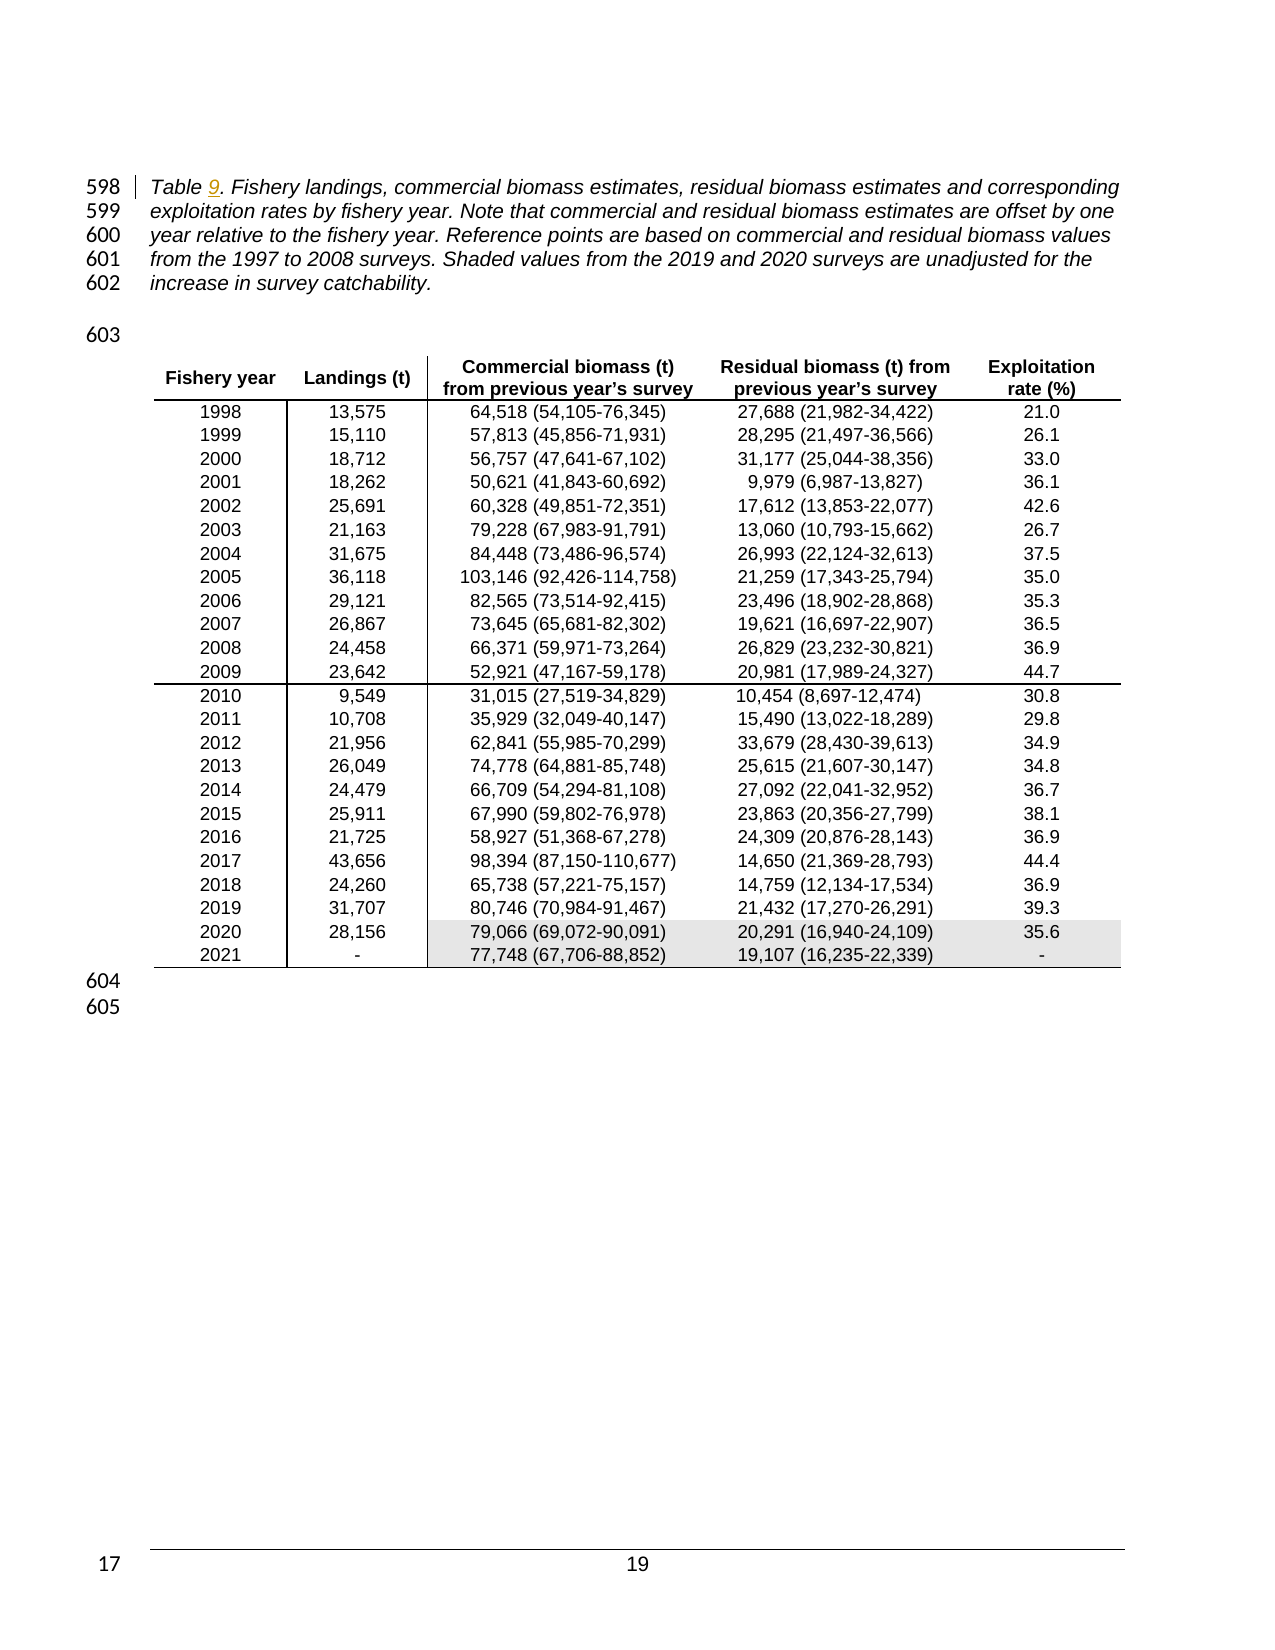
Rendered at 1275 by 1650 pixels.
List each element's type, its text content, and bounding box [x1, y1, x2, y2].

table_header Landings (t) [287, 356, 427, 399]
table_cell 25,911 [288, 801, 427, 825]
table_cell 65,738 (57,221-75,157) [428, 872, 709, 896]
table_cell 43,656 [288, 849, 427, 872]
table_cell 82,565 (73,514-92,415) [428, 589, 709, 612]
table_cell 58,927 (51,368-67,278) [428, 825, 709, 849]
table_cell 10,454 (8,697-12,474) [709, 685, 962, 707]
table_cell 23,642 [288, 660, 427, 683]
table_cell 2000 [154, 447, 286, 470]
table_cell 36.1 [962, 470, 1121, 494]
table_cell 29.8 [962, 707, 1121, 730]
table_cell 37.5 [962, 541, 1121, 565]
table_cell 21,432 (17,270-26,291) [709, 896, 962, 919]
table_cell 80,746 (70,984-91,467) [428, 896, 709, 919]
table_cell 26,829 (23,232-30,821) [709, 636, 962, 659]
table_cell 26,867 [288, 612, 427, 636]
table_cell 24,260 [288, 872, 427, 896]
table_cell 25,615 (21,607-30,147) [709, 754, 962, 778]
table_cell 31,177 (25,044-38,356) [709, 447, 962, 470]
table_cell 20,291 (16,940-24,109) [709, 920, 962, 943]
table_cell 28,156 [288, 920, 427, 943]
table_cell 10,708 [288, 707, 427, 730]
table_cell 2004 [154, 541, 286, 565]
table_cell 2011 [154, 707, 286, 730]
table_cell 2007 [154, 612, 286, 636]
table_cell 67,990 (59,802-76,978) [428, 801, 709, 825]
table_cell 52,921 (47,167-59,178) [428, 660, 709, 683]
table_cell 17,612 (13,853-22,077) [709, 494, 962, 518]
table_cell 36.5 [962, 612, 1121, 636]
table_cell 44.7 [962, 660, 1121, 683]
table_cell 62,841 (55,985-70,299) [428, 730, 709, 754]
table_cell 26.1 [962, 423, 1121, 447]
table_cell 9,549 [288, 685, 427, 707]
table_cell 34.8 [962, 754, 1121, 778]
table_cell - [962, 943, 1121, 967]
table_cell 39.3 [962, 896, 1121, 919]
table_cell 2021 [154, 943, 286, 967]
table_cell 79,066 (69,072-90,091) [428, 920, 709, 943]
table_cell 31,675 [288, 541, 427, 565]
table_cell 35.3 [962, 589, 1121, 612]
table_cell 35.6 [962, 920, 1121, 943]
table_cell 2012 [154, 730, 286, 754]
table_cell 38.1 [962, 801, 1121, 825]
table_cell 84,448 (73,486-96,574) [428, 541, 709, 565]
table_cell 2002 [154, 494, 286, 518]
table_cell 13,575 [288, 401, 427, 423]
table_cell 42.6 [962, 494, 1121, 518]
table_cell 31,707 [288, 896, 427, 919]
table_cell 21,259 (17,343-25,794) [709, 565, 962, 588]
table_cell 23,863 (20,356-27,799) [709, 801, 962, 825]
table_cell 2020 [154, 920, 286, 943]
table_cell 18,712 [288, 447, 427, 470]
table_cell 34.9 [962, 730, 1121, 754]
table_cell 13,060 (10,793-15,662) [709, 518, 962, 541]
table_cell 24,479 [288, 778, 427, 801]
table_cell 2005 [154, 565, 286, 588]
table_cell 56,757 (47,641-67,102) [428, 447, 709, 470]
table_cell 1998 [154, 401, 286, 423]
table_cell 24,309 (20,876-28,143) [709, 825, 962, 849]
table_cell 27,092 (22,041-32,952) [709, 778, 962, 801]
table_cell 21,725 [288, 825, 427, 849]
table_cell 98,394 (87,150-110,677) [428, 849, 709, 872]
table_cell 64,518 (54,105-76,345) [428, 401, 709, 423]
table_cell 19,621 (16,697-22,907) [709, 612, 962, 636]
table_cell 2010 [154, 685, 286, 707]
text Table . Fishery landings, commercial biomass estimates, residual biomass estimates and corresponding exploitation rates by fishery year. Note that commercial and residual biomass estimates are offset by one year relative to the fishery year. Reference points are based on commercial and residual biomass values from the 1997 to 2008 surveys. Shaded values from the 2019 and 2020 surveys are unadjusted for the increase in survey catchability. [150, 175, 1125, 295]
table_cell 2008 [154, 636, 286, 659]
table_cell 21.0 [962, 401, 1121, 423]
table_cell 35.0 [962, 565, 1121, 588]
table_cell 15,490 (13,022-18,289) [709, 707, 962, 730]
table_cell 26,049 [288, 754, 427, 778]
table_cell - [288, 943, 427, 967]
table_cell 79,228 (67,983-91,791) [428, 518, 709, 541]
table_cell 33,679 (28,430-39,613) [709, 730, 962, 754]
table_cell 14,650 (21,369-28,793) [709, 849, 962, 872]
table_cell 24,458 [288, 636, 427, 659]
table_header Exploitation rate (%) [962, 356, 1121, 399]
table_cell 18,262 [288, 470, 427, 494]
table_cell 33.0 [962, 447, 1121, 470]
table_header Fishery year [154, 356, 287, 399]
table_cell 60,328 (49,851-72,351) [428, 494, 709, 518]
table_cell 15,110 [288, 423, 427, 447]
table_cell 2003 [154, 518, 286, 541]
table_cell 28,295 (21,497-36,566) [709, 423, 962, 447]
table_cell 2009 [154, 660, 286, 683]
table_cell 31,015 (27,519-34,829) [428, 685, 709, 707]
table_cell 77,748 (67,706-88,852) [428, 943, 709, 967]
table_cell 73,645 (65,681-82,302) [428, 612, 709, 636]
table_cell 36.7 [962, 778, 1121, 801]
table_cell 36.9 [962, 825, 1121, 849]
table_cell 20,981 (17,989-24,327) [709, 660, 962, 683]
table_cell 36.9 [962, 636, 1121, 659]
table_cell 36,118 [288, 565, 427, 588]
table_cell 2015 [154, 801, 286, 825]
table_cell 21,956 [288, 730, 427, 754]
table_cell 14,759 (12,134-17,534) [709, 872, 962, 896]
table_cell 57,813 (45,856-71,931) [428, 423, 709, 447]
table_cell 103,146 (92,426-114,758) [428, 565, 709, 588]
table_cell 23,496 (18,902-28,868) [709, 589, 962, 612]
table_cell 2001 [154, 470, 286, 494]
table_cell 26.7 [962, 518, 1121, 541]
table_cell 2013 [154, 754, 286, 778]
table_cell 9,979 (6,987-13,827) [709, 470, 962, 494]
table_cell 19,107 (16,235-22,339) [709, 943, 962, 967]
table_cell 44.4 [962, 849, 1121, 872]
table_cell 36.9 [962, 872, 1121, 896]
table_cell 66,709 (54,294-81,108) [428, 778, 709, 801]
table_cell 35,929 (32,049-40,147) [428, 707, 709, 730]
table_cell 2016 [154, 825, 286, 849]
table_cell 2014 [154, 778, 286, 801]
table_cell 2019 [154, 896, 286, 919]
table_cell 50,621 (41,843-60,692) [428, 470, 709, 494]
table_cell 2006 [154, 589, 286, 612]
table_cell 2017 [154, 849, 286, 872]
table_cell 25,691 [288, 494, 427, 518]
table_cell 74,778 (64,881-85,748) [428, 754, 709, 778]
table_header Commercial biomass (t) from previous year’s survey [428, 356, 709, 399]
table_cell 2018 [154, 872, 286, 896]
table_cell 1999 [154, 423, 286, 447]
table_cell 29,121 [288, 589, 427, 612]
table_cell 26,993 (22,124-32,613) [709, 541, 962, 565]
table_header Residual biomass (t) from previous year’s survey [709, 356, 962, 399]
table_cell 66,371 (59,971-73,264) [428, 636, 709, 659]
table_cell 30.8 [962, 685, 1121, 707]
table_cell 27,688 (21,982-34,422) [709, 401, 962, 423]
table_cell 21,163 [288, 518, 427, 541]
